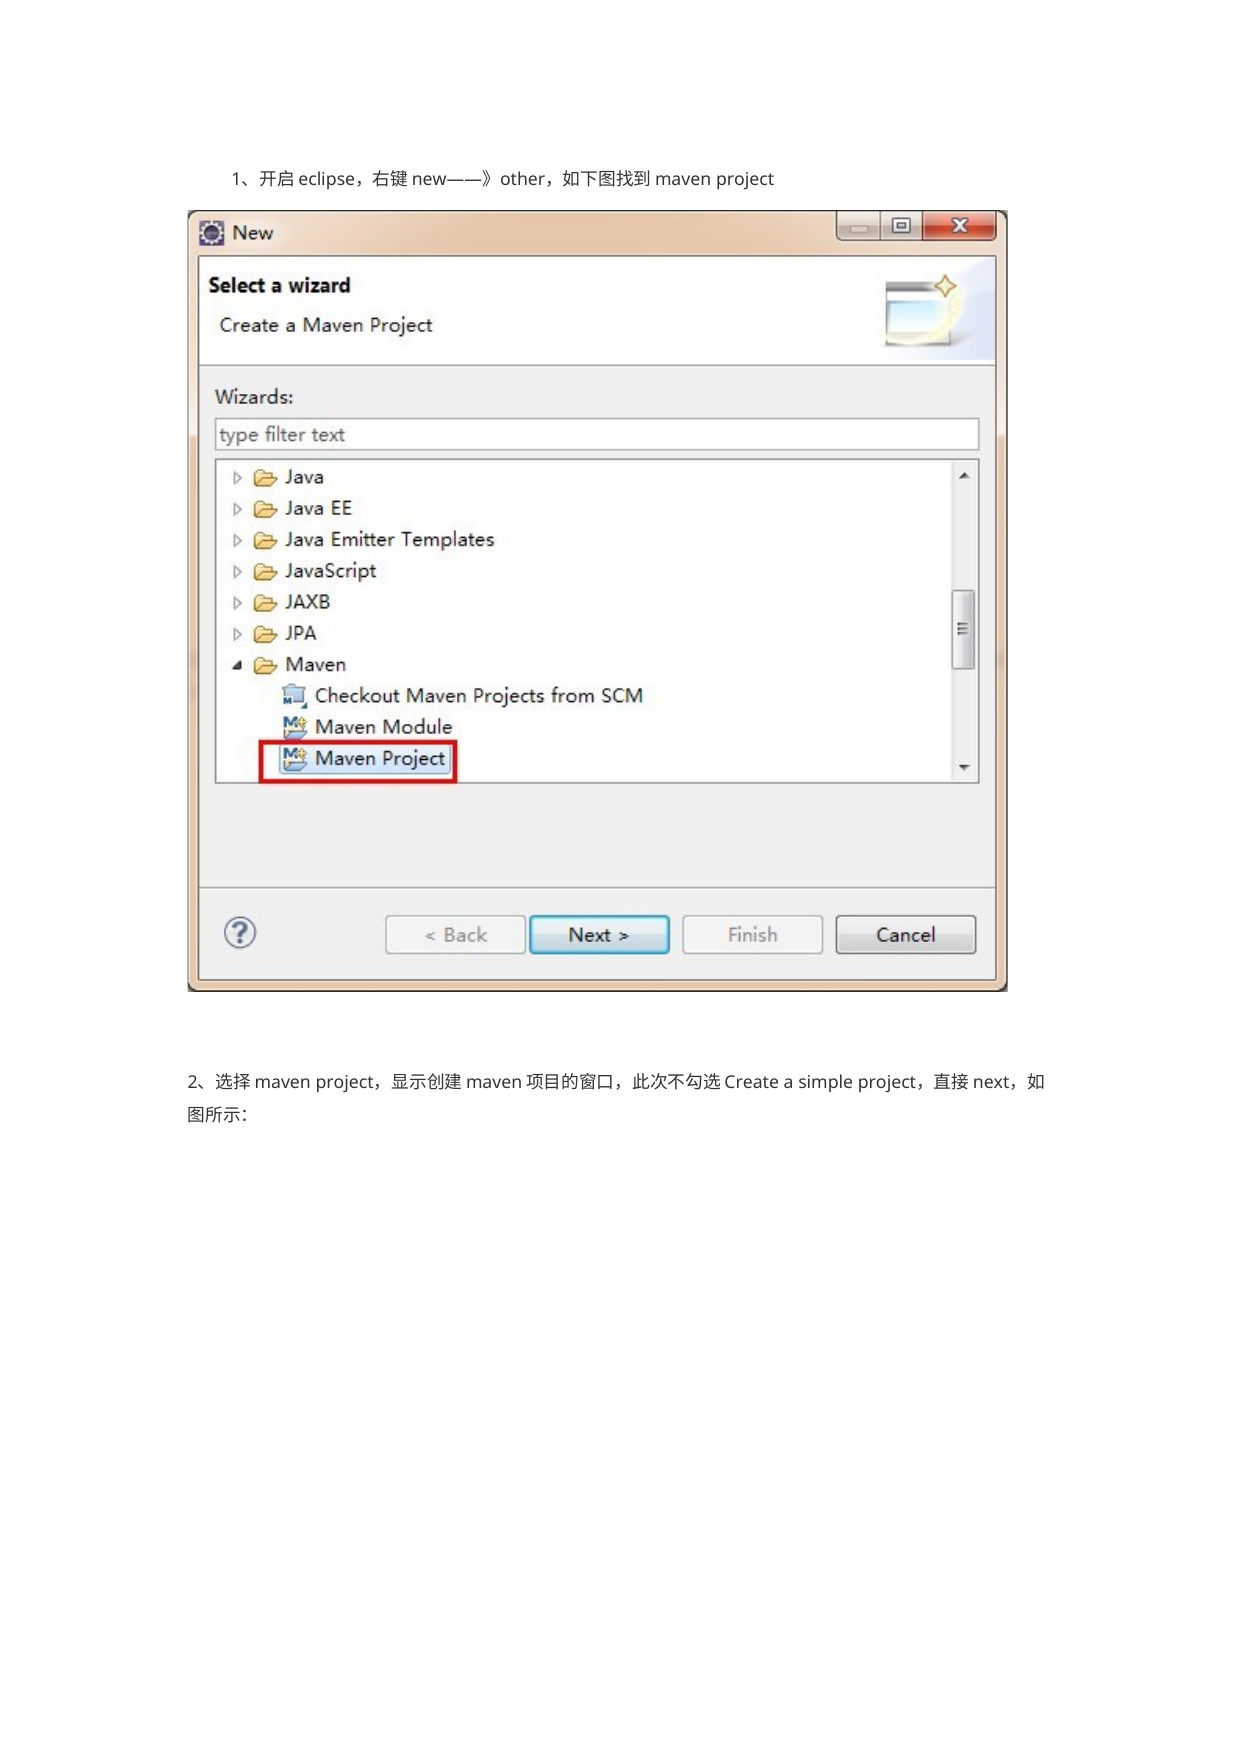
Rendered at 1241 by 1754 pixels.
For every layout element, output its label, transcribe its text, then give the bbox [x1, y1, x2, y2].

text 2、选择maven project，显示创建maven项目的窗口，此次不勾选Create a simple project，直接next，如图所示： [187, 1064, 1053, 1129]
picture [187, 210, 1008, 992]
text 1、开启eclipse，右键new——》other，如下图找到maven project [231, 162, 1053, 194]
